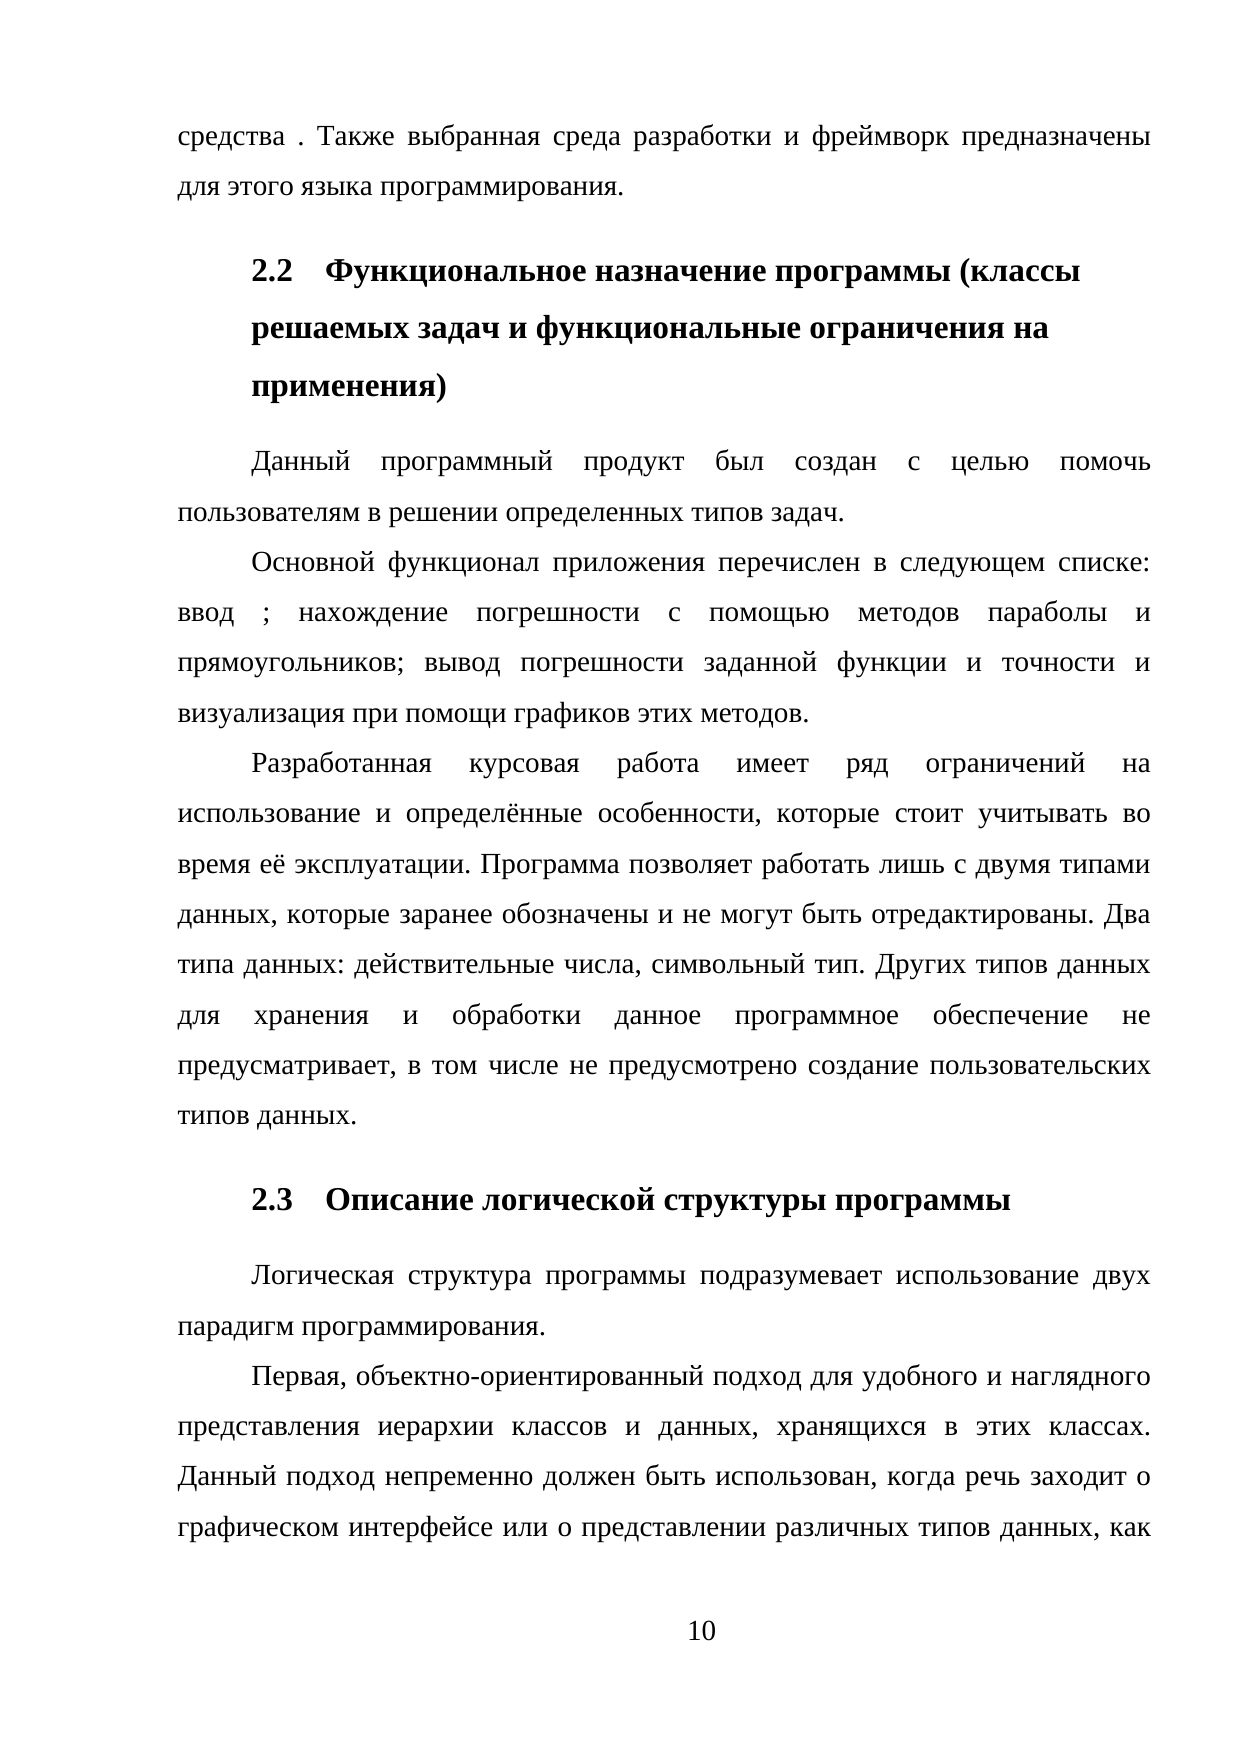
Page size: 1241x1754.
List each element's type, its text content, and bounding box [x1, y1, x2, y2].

text Основной функционал приложения перечислен в следующем списке: ввод ; нахождение погрешности с помощью методов параболы и прямоугольников; вывод погрешности заданной функции и точности и визуализация при помощи графиков этих методов. [177, 544, 1152, 728]
text Данный программный продукт был создан с целью помочь пользователям в решении определенных типов задач. [177, 443, 1152, 527]
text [177, 118, 1152, 202]
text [177, 1358, 1152, 1542]
subtitle Функциональное назначение программы (классы решаемых задач и функциональные ограничения на применения) [251, 250, 1152, 403]
text Логическая структура программы подразумевает использование двух парадигм программирования. [177, 1257, 1152, 1341]
text Разработанная курсовая работа имеет ряд ограничений на использование и определённые особенности, которые стоит учитывать во время её эксплуатации. Программа позволяет работать лишь с двумя типами данных, которые заранее обозначены и не могут быть отредактированы. Два типа данных: действительные числа, символьный тип. Других типов данных для хранения и обработки данное программное обеспечение не предусматривает, в том числе не предусмотрено создание пользовательских типов данных. [177, 745, 1152, 1131]
subtitle Описание логической структуры программы [251, 1179, 1152, 1217]
